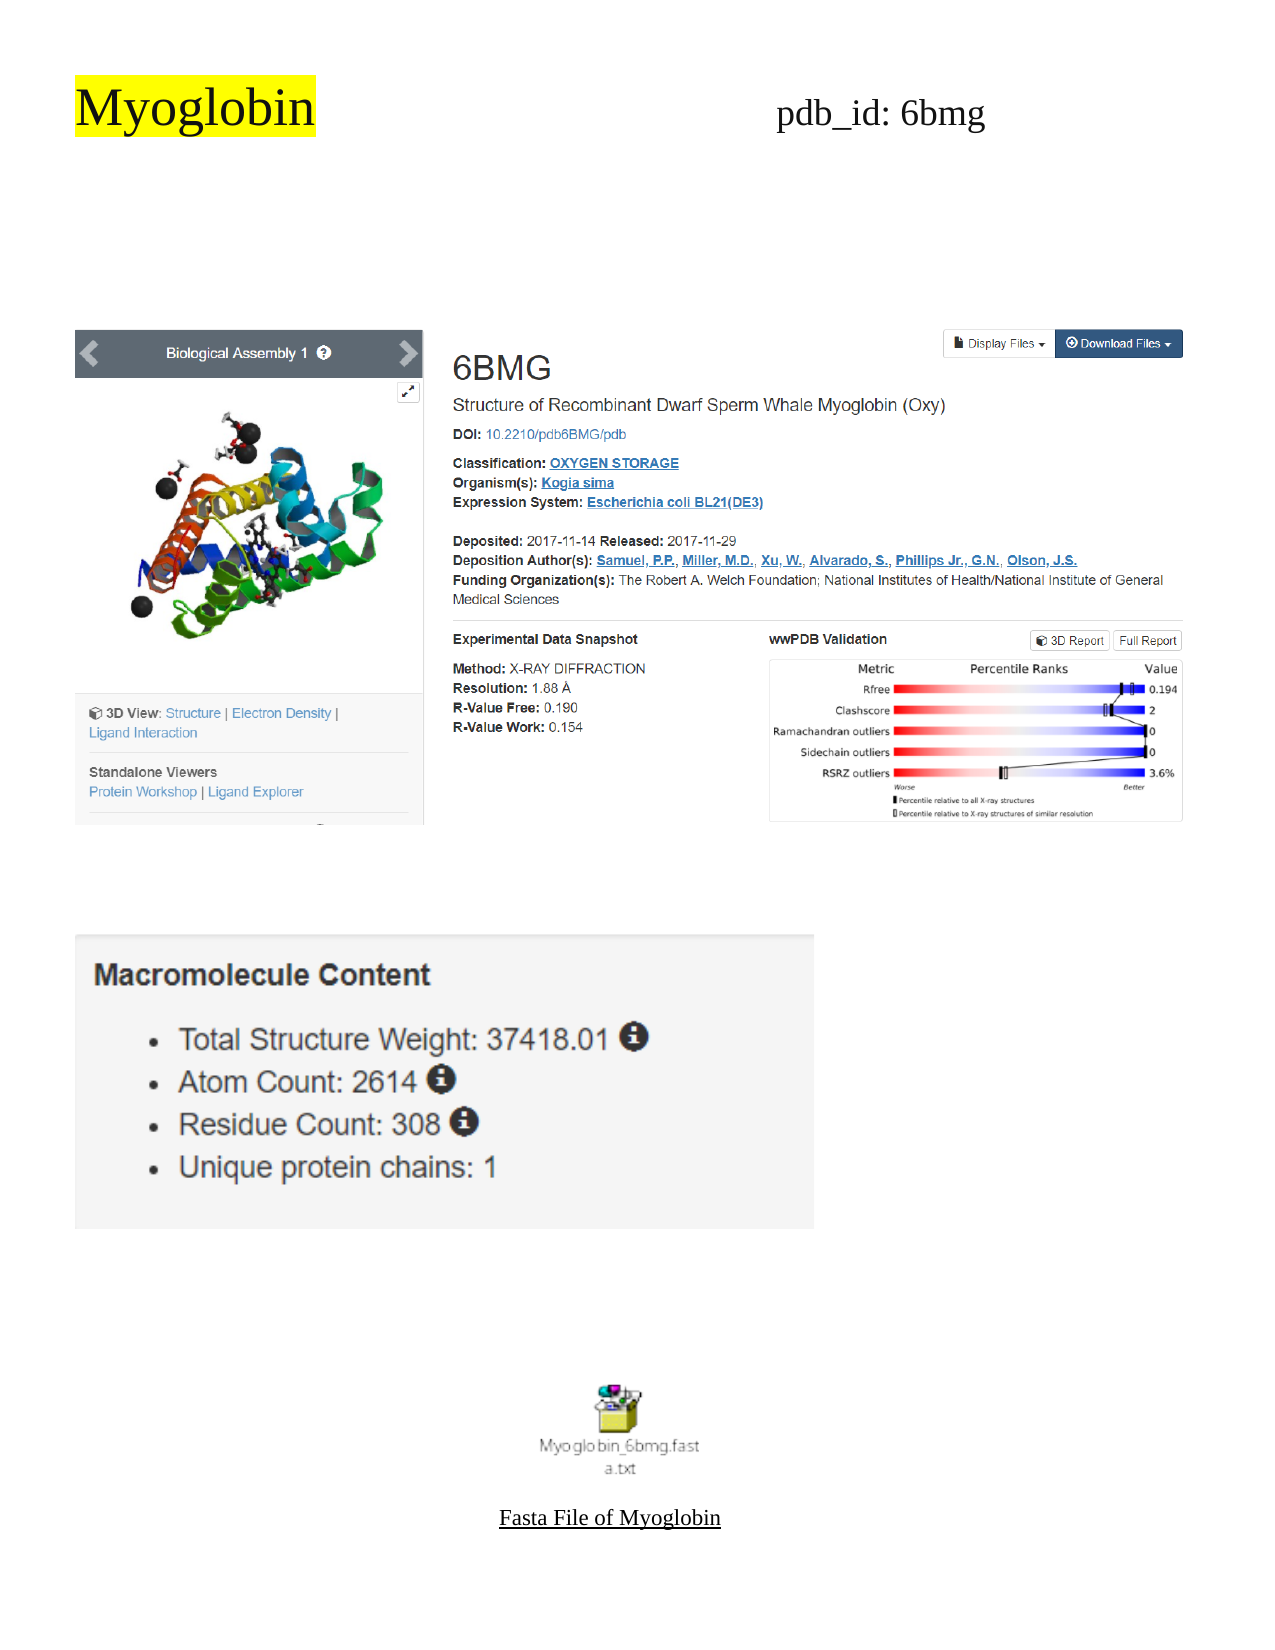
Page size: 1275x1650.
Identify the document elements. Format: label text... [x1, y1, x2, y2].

picture [75, 933, 815, 1229]
text Myoglobin pdb_id: 6bmg [776, 75, 1200, 137]
picture [75, 326, 1200, 825]
text Fasta File of Myoglobin [75, 1504, 1200, 1531]
